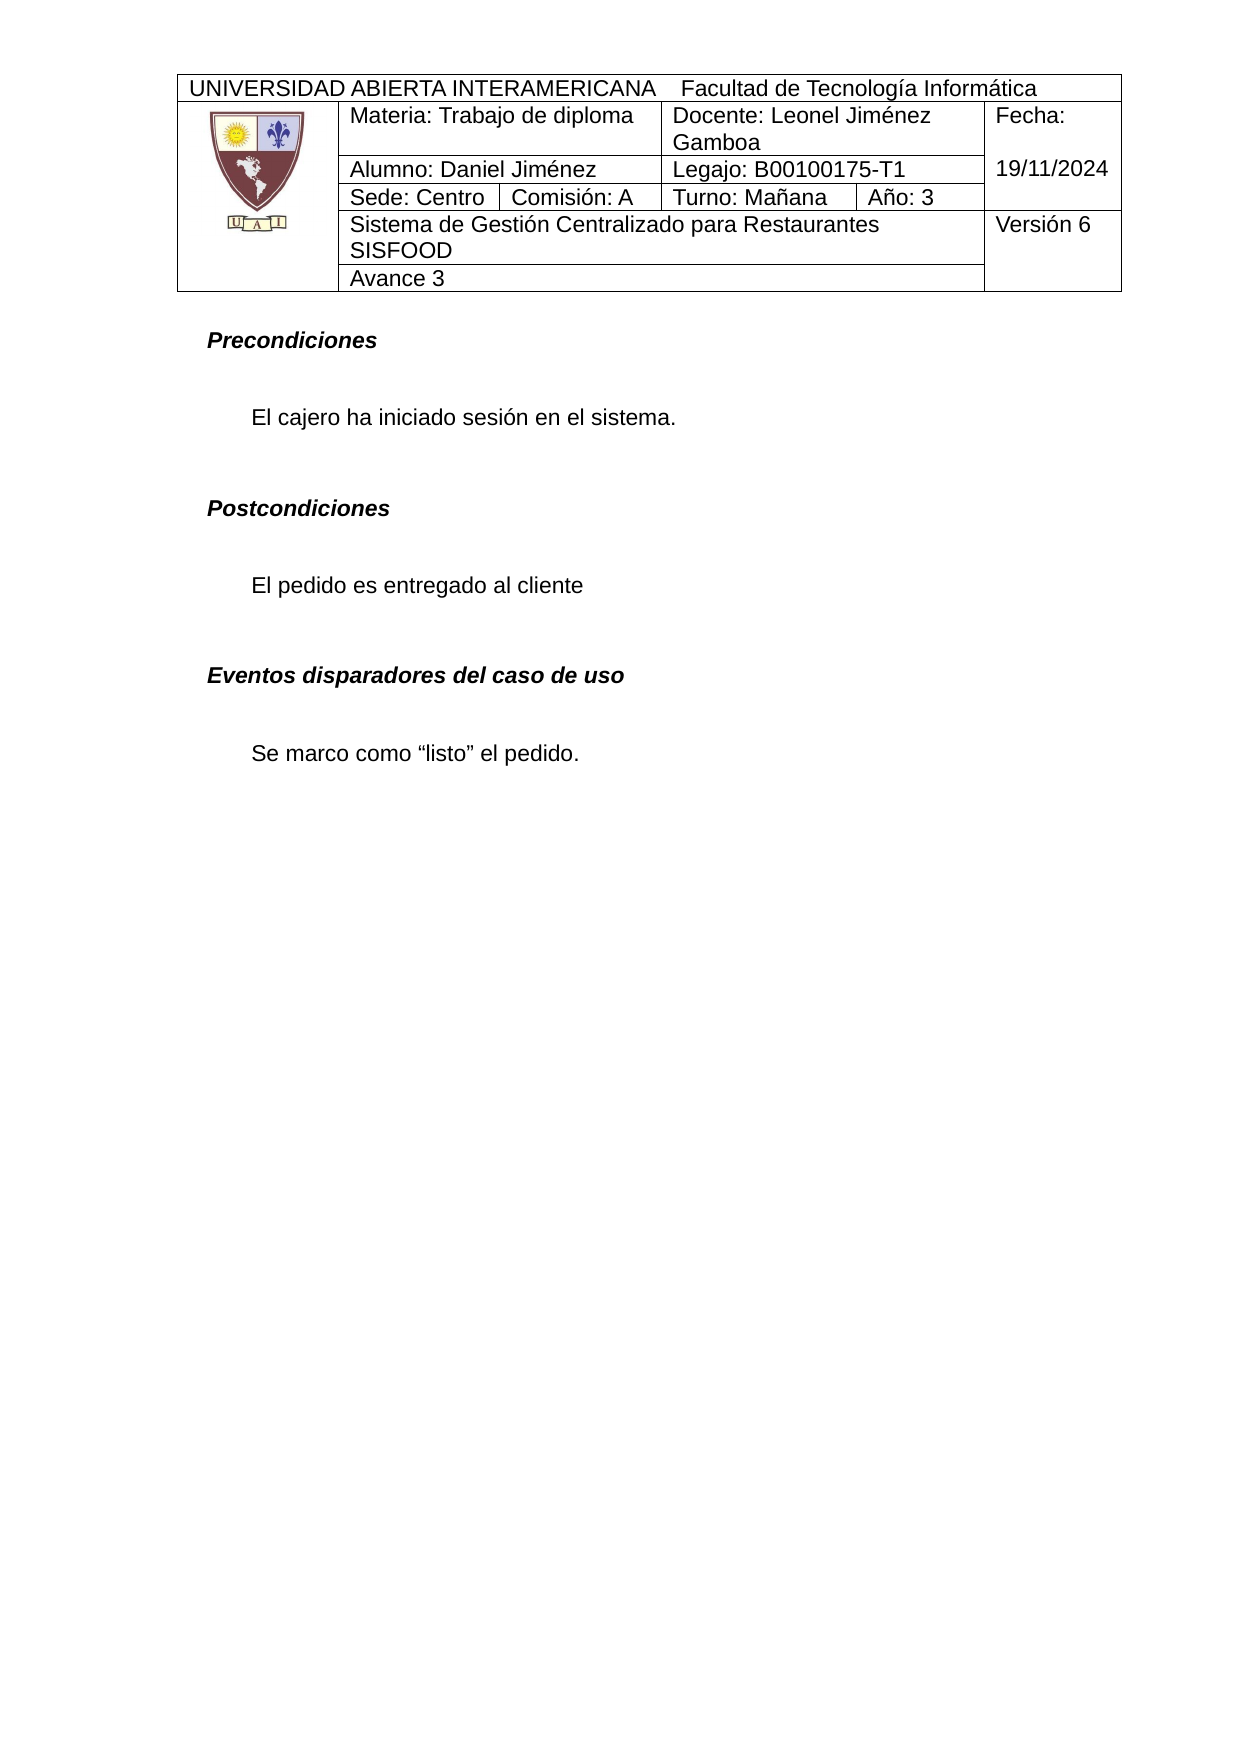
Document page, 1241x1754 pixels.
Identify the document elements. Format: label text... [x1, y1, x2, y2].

text El cajero ha iniciado sesión en el sistema. [177, 404, 1122, 431]
text El pedido es entregado al cliente [177, 572, 1122, 599]
subtitle Postcondiciones [207, 494, 1122, 521]
picture [188, 102, 327, 236]
text Se marco como “listo” el pedido. [177, 740, 1122, 767]
subtitle Eventos disparadores del caso de uso [207, 662, 1122, 689]
subtitle Precondiciones [207, 327, 1122, 353]
